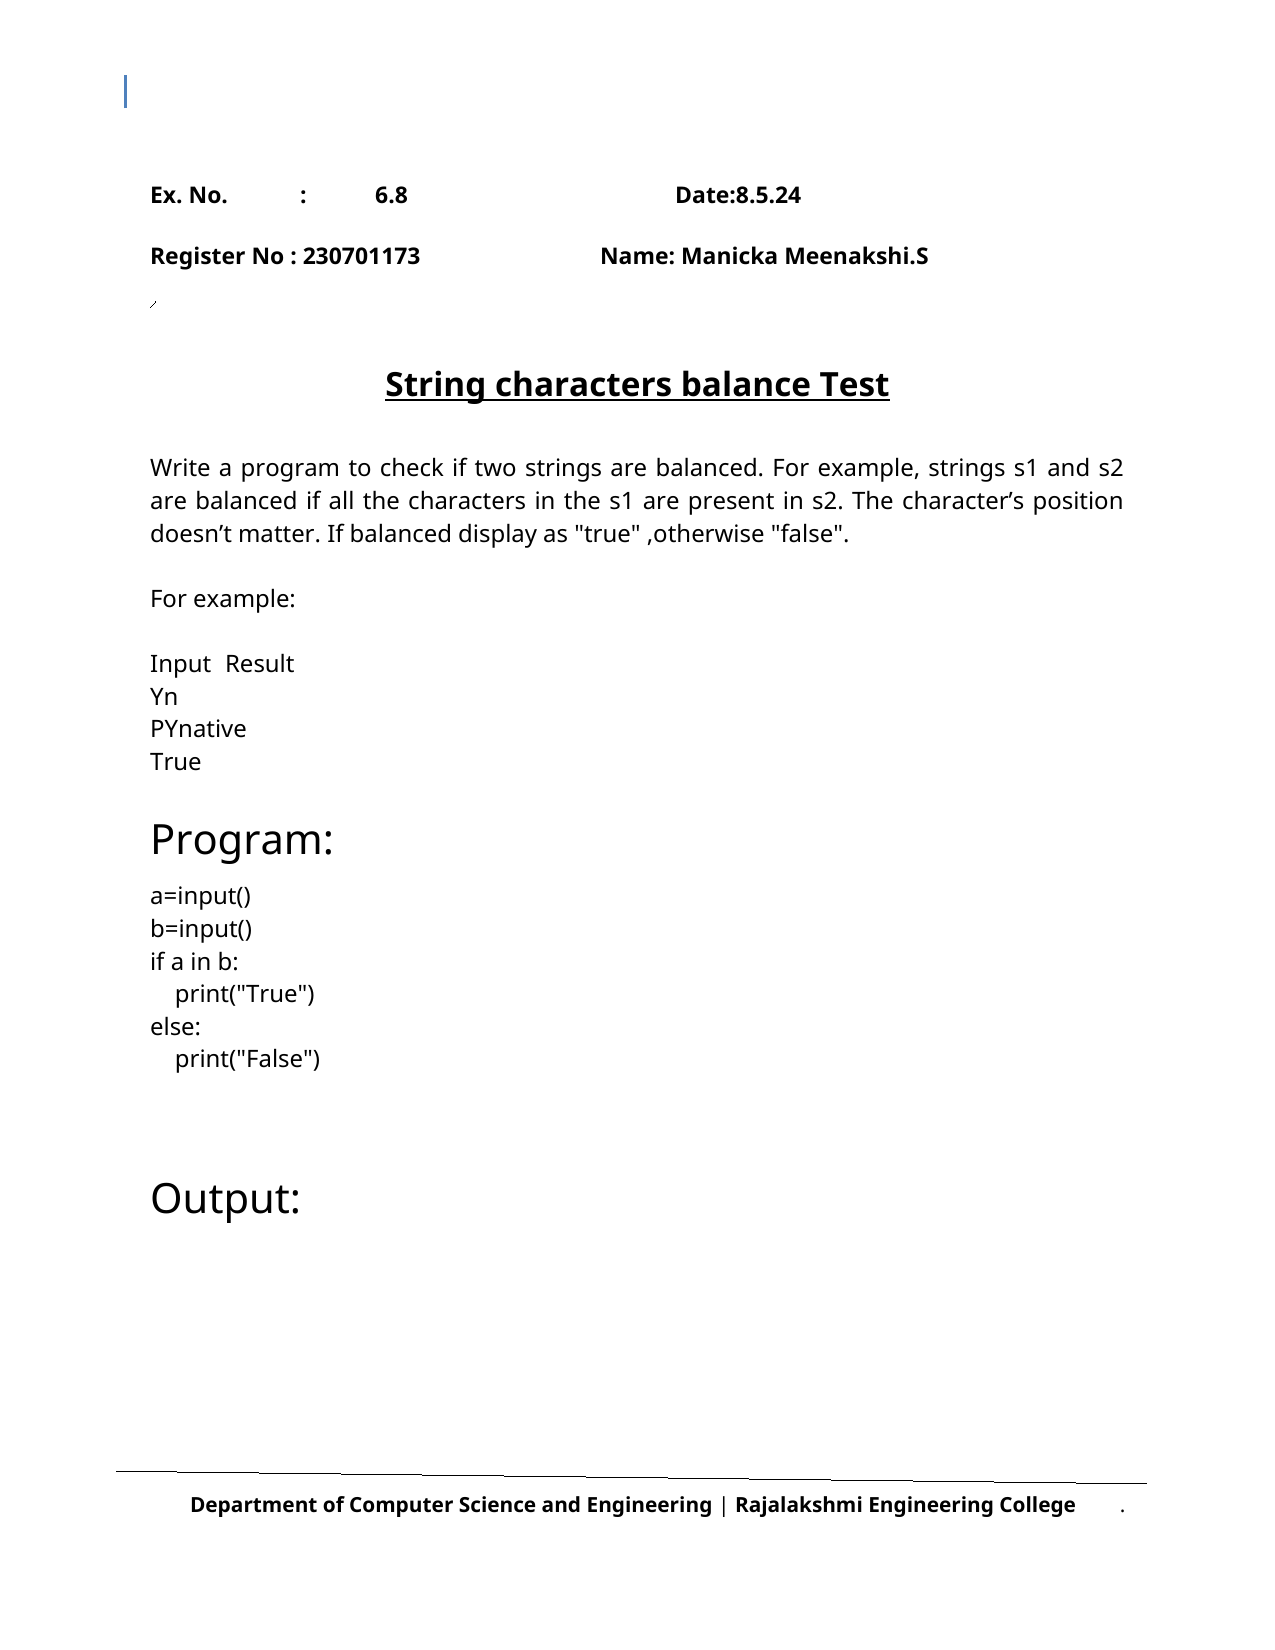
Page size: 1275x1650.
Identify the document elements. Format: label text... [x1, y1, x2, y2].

text if a in b: [150, 944, 1125, 977]
text PYnative [150, 712, 1125, 745]
text else: [150, 1009, 1125, 1042]
text print("True") [150, 977, 1125, 1009]
text Register No : 230701173 Name: Manicka Meenakshi.S [150, 239, 1125, 271]
text Ex. No. : 6.8 Date:8.5.24 [150, 179, 1125, 210]
text String characters balance Test [150, 360, 1125, 406]
text Input Result [150, 647, 1125, 679]
text True [150, 745, 1125, 777]
text Program: [150, 810, 1125, 867]
text For example: [150, 582, 1125, 614]
text Output: [150, 1169, 1125, 1226]
text Write a program to check if two strings are balanced. For example, strings s1 and s2 are balanced if all the characters in the s1 are present in s2. The character’s position doesn’t matter. If balanced display as "true" ,otherwise "false". [150, 451, 1125, 549]
text b=input() [150, 912, 1125, 944]
text print("False") [150, 1042, 1125, 1075]
text Yn [150, 679, 1125, 712]
text a=input() [150, 879, 1125, 912]
